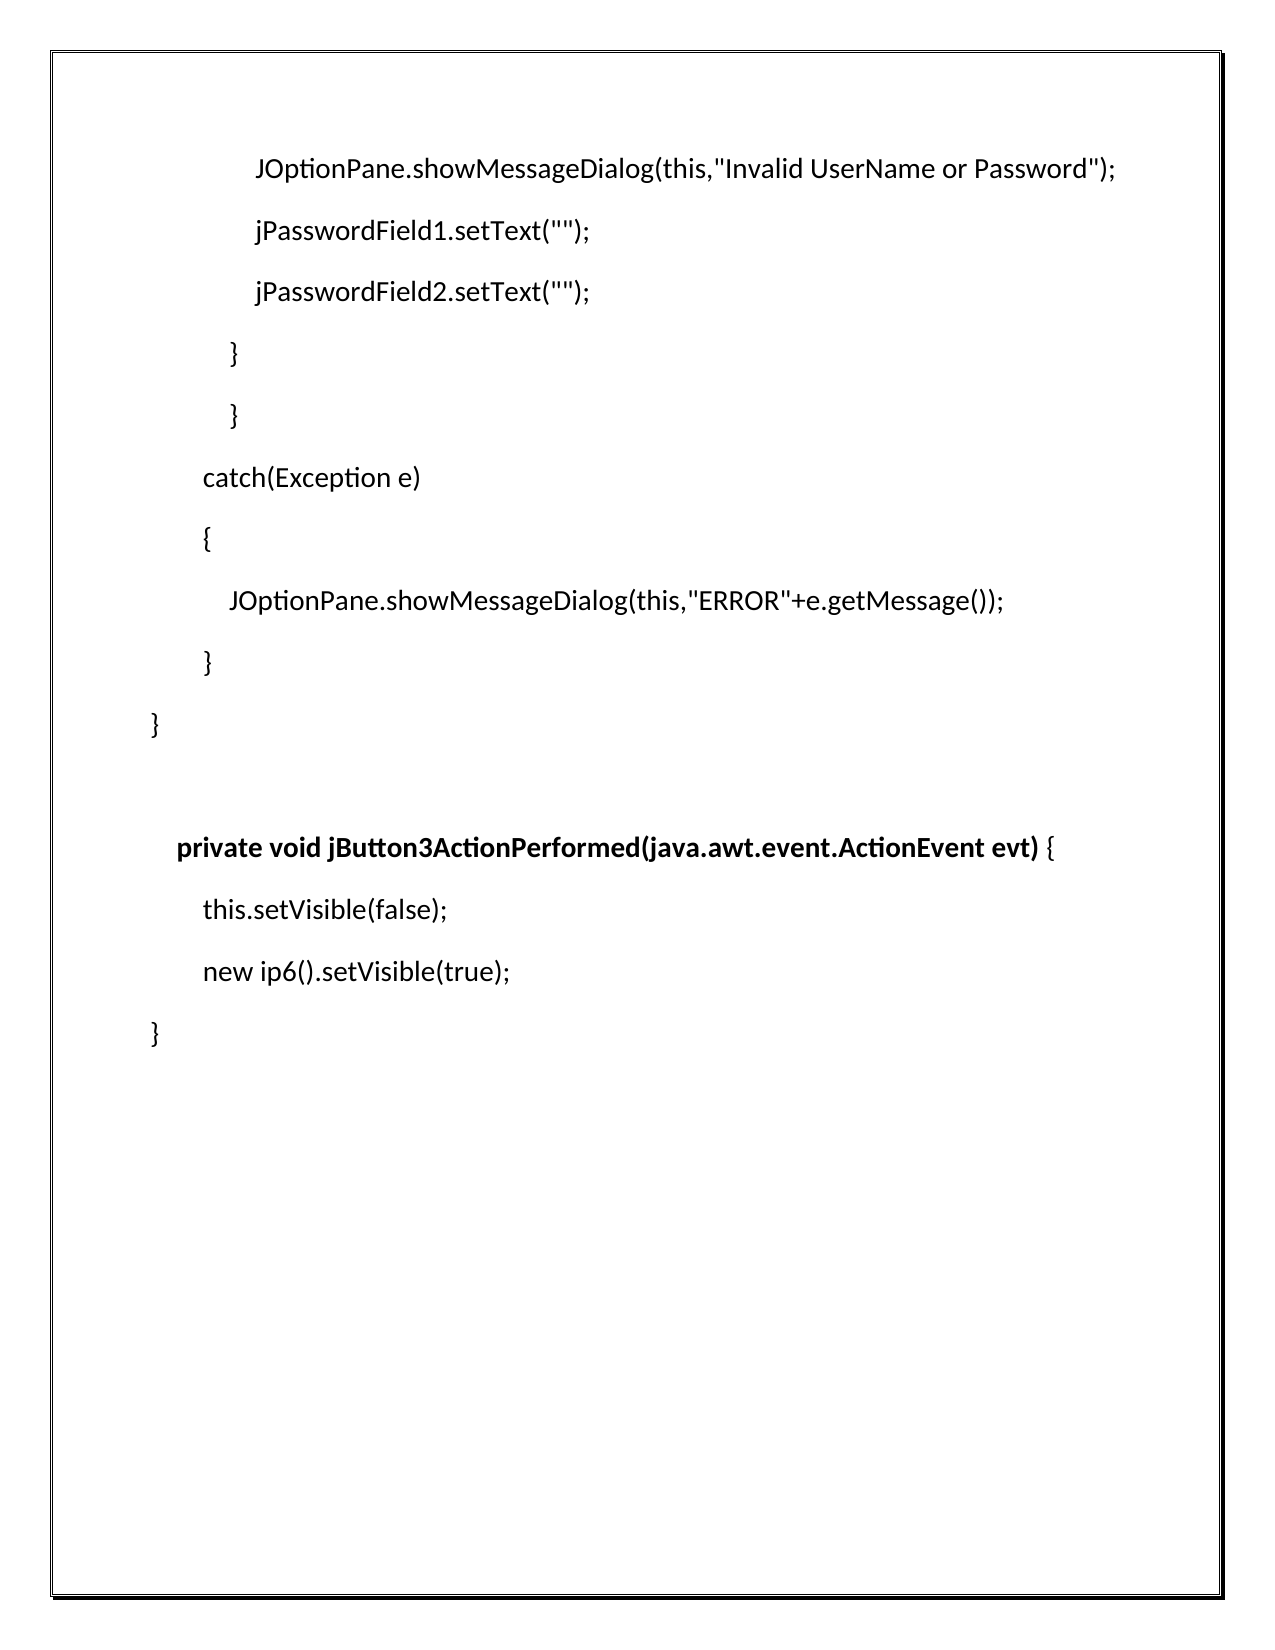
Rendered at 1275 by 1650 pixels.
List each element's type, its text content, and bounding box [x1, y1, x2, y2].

text jPasswordField1.setText(""); [150, 212, 1122, 247]
text JOptionPane.showMessageDialog(this,"ERROR"+e.getMessage()); [150, 582, 1122, 618]
text this.setVisible(false); [150, 891, 1122, 927]
text catch(Exception e) [150, 459, 1122, 494]
text new ip6().setVisible(true); [150, 953, 1122, 989]
text } [150, 706, 1122, 742]
text } [150, 1015, 1122, 1050]
text } [150, 335, 1122, 371]
text { [150, 521, 1122, 556]
text private void jButton3ActionPerformed(java.awt.event.ActionEvent evt) { [150, 829, 1122, 865]
text JOptionPane.showMessageDialog(this,"Invalid UserName or Password"); [150, 150, 1122, 186]
text } [150, 644, 1122, 680]
text jPasswordField2.setText(""); [150, 273, 1122, 309]
text } [150, 397, 1122, 433]
